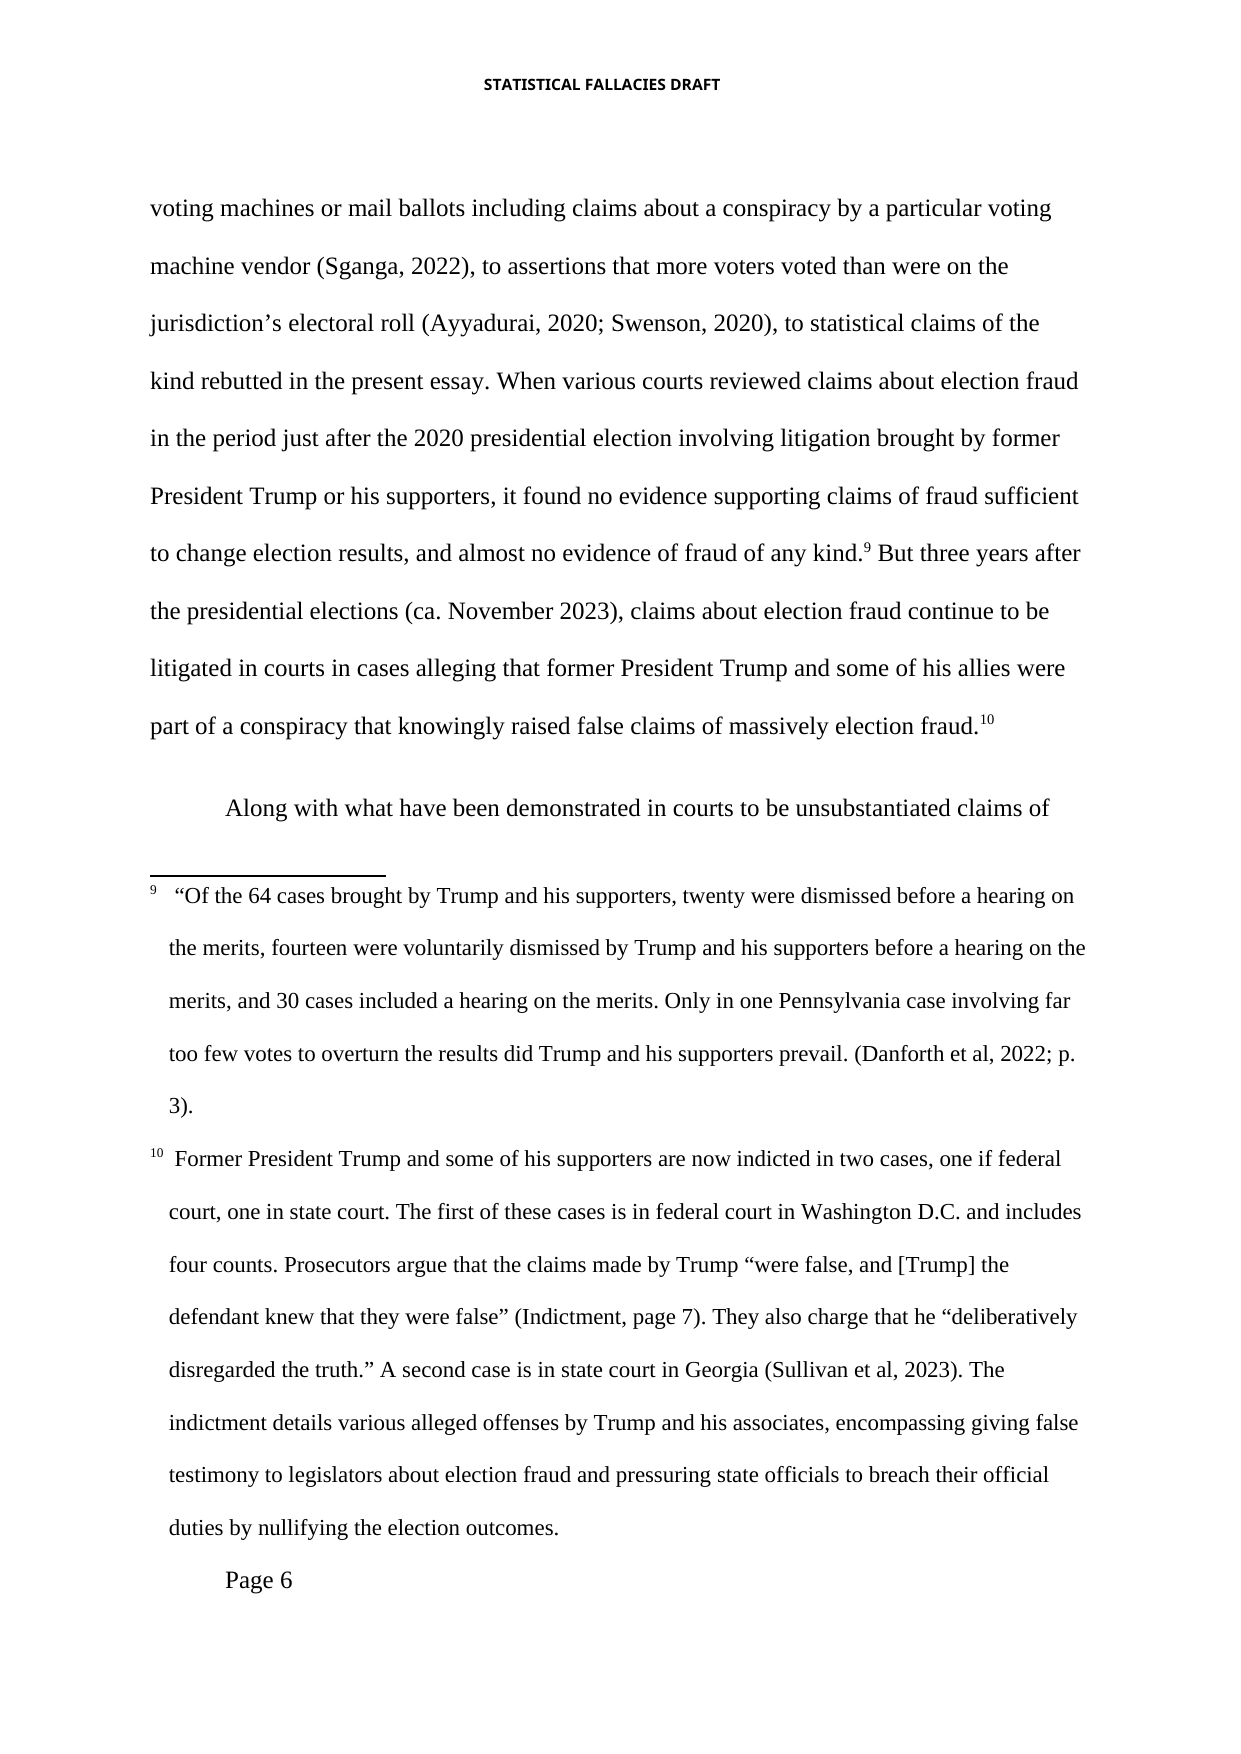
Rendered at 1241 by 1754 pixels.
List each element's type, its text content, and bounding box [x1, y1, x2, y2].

text The supposed evidence supporting massive election fraud comes in many forms, including personal affidavits alleging fraud in particular precincts (McClallen, 2021), to videos allegedly showing direct evidence of vote tampering by poll workers (Gray, 2020), to how-to-videos showing the supposed ease of manipulating the record of votes produced by voting machines or mail ballots including claims about a conspiracy by a particular voting machine vendor (Sganga, 2022), to assertions that more voters voted than were on the jurisdiction’s electoral roll (Ayyadurai, 2020; Swenson, 2020), to statistical claims of the kind rebutted in the present essay. When various courts reviewed claims about election fraud in the period just after the 2020 presidential election involving litigation brought by former President Trump or his supporters, it found no evidence supporting claims of fraud sufficient to change election results, and almost no evidence of fraud of any kind. But three years after the presidential elections (ca. November 2023), claims about election fraud continue to be litigated in courts in cases alleging that former President Trump and some of his allies were part of a conspiracy that knowingly raised false claims of massively election fraud. [150, 193, 1090, 740]
